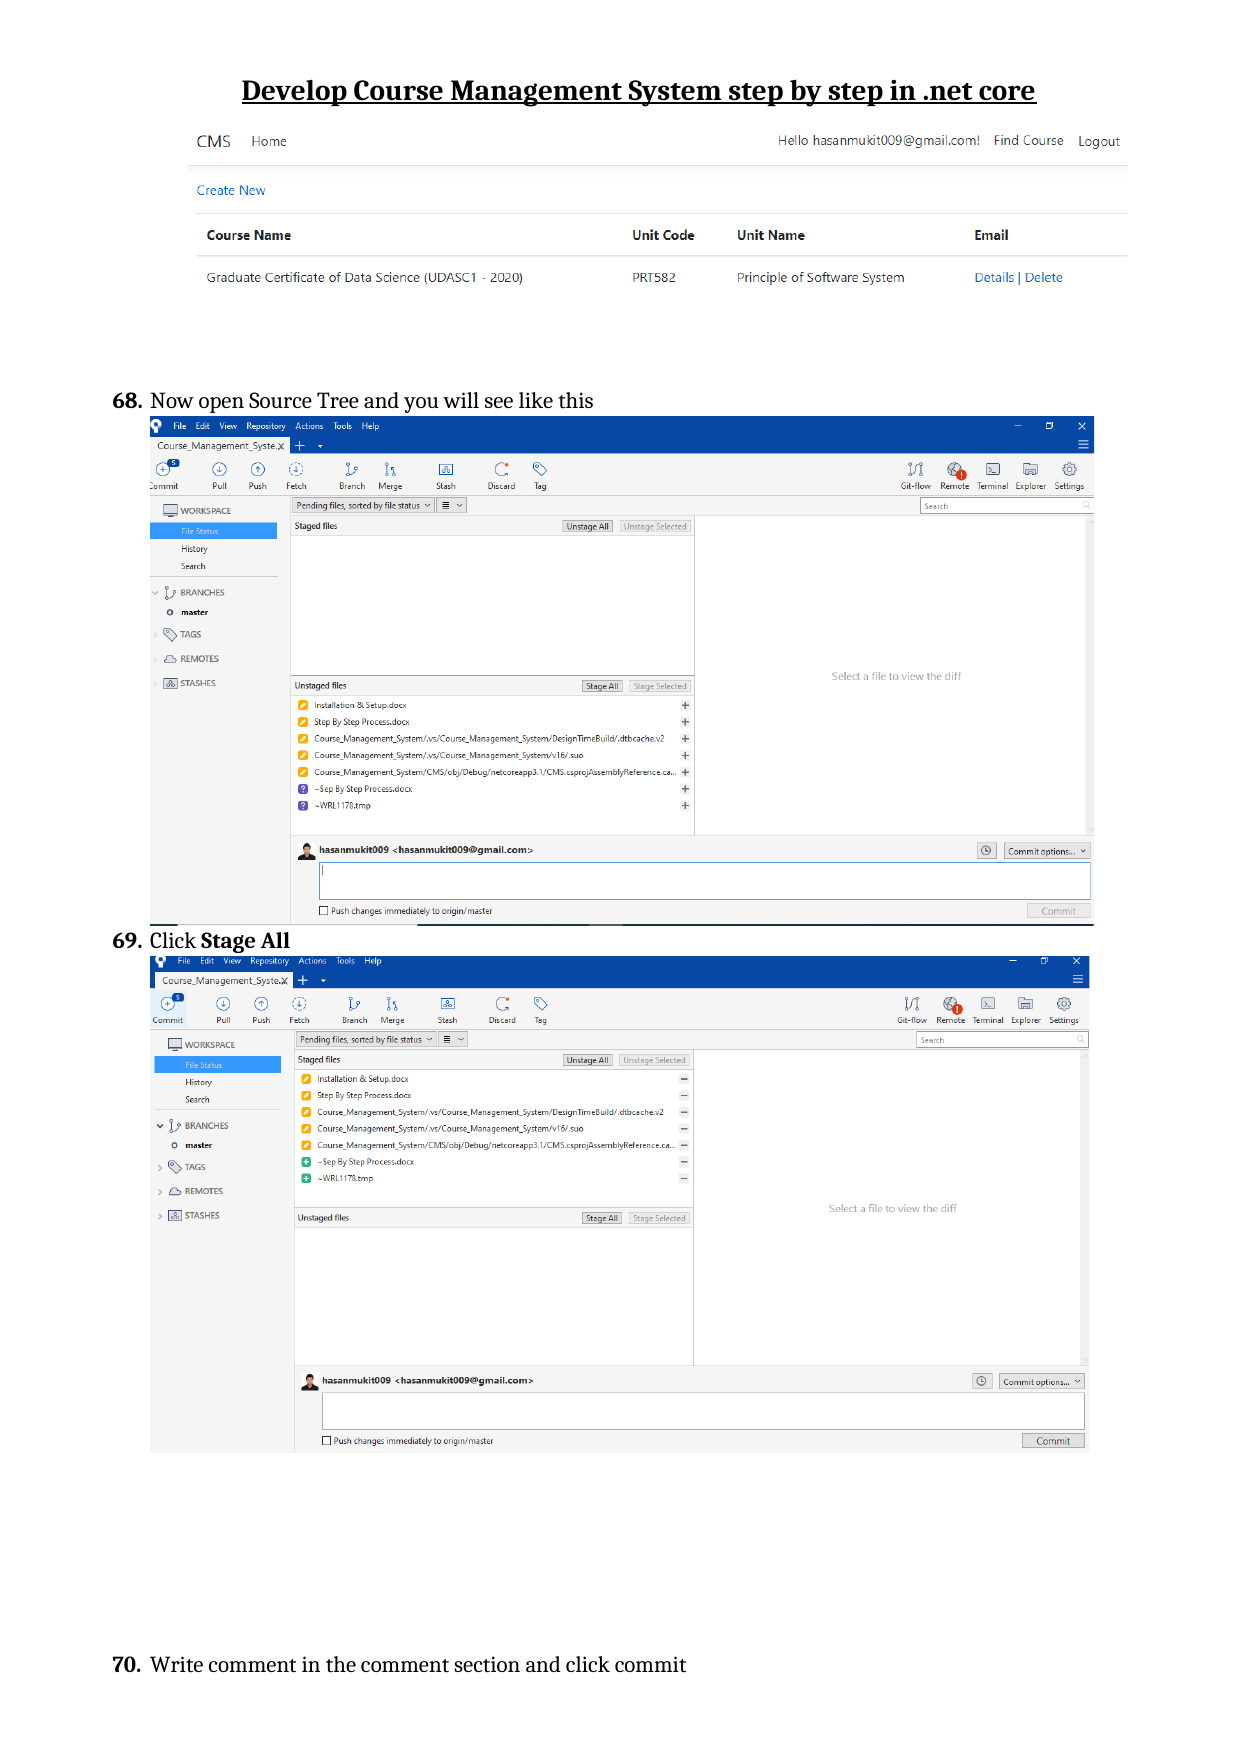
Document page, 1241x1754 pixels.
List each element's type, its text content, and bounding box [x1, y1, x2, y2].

list Now open Source Tree and you will see like this [112, 388, 1165, 414]
list Click Stage All [112, 928, 1165, 954]
picture [150, 416, 1095, 926]
picture [150, 956, 1090, 1453]
list Write comment in the comment section and click commit [112, 1652, 1165, 1678]
picture [187, 126, 1128, 301]
